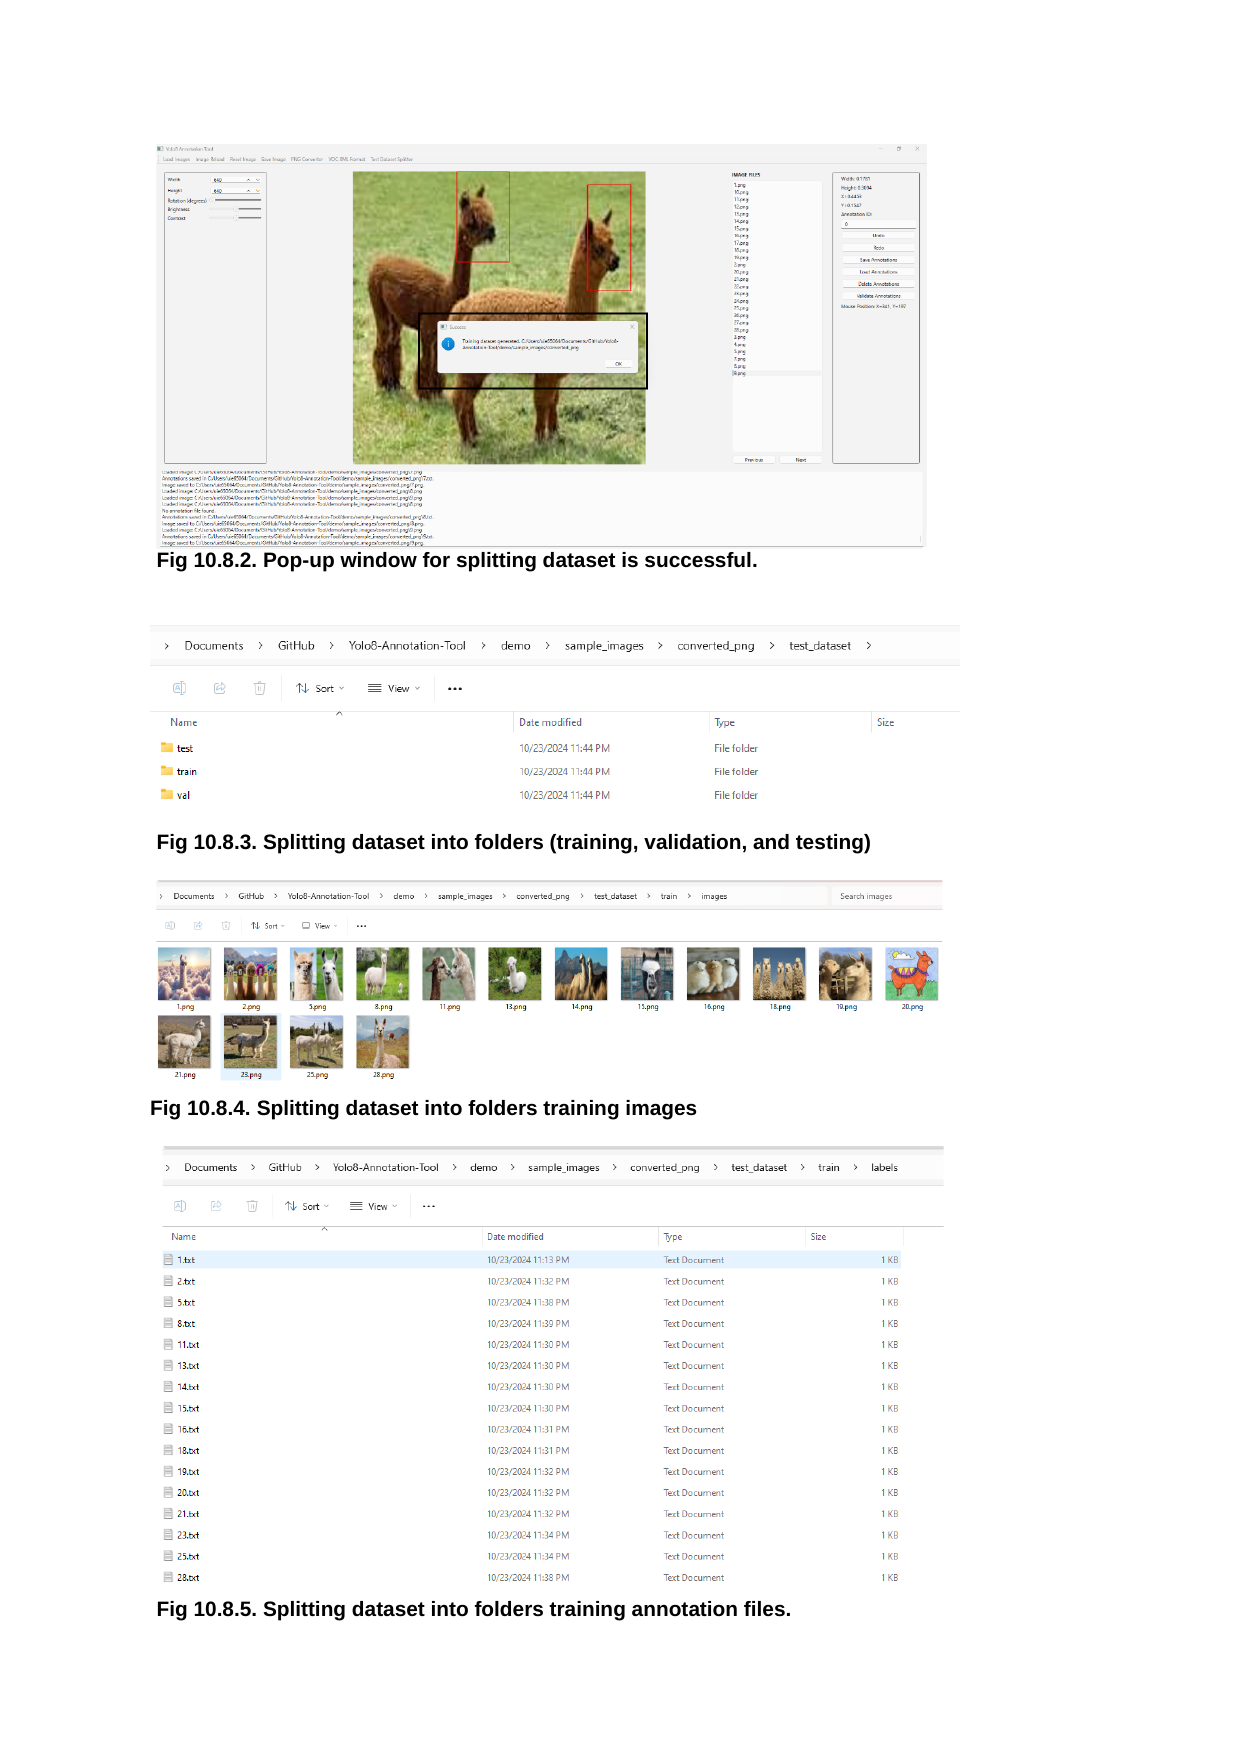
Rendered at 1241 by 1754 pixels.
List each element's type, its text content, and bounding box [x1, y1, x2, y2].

subtitle Fig 10.8.4. Splitting dataset into folders training images [118, 1096, 1122, 1119]
picture [162, 1146, 944, 1597]
subtitle Fig 10.8.5. Splitting dataset into folders training annotation files. [118, 1597, 1122, 1621]
picture [156, 880, 943, 1096]
subtitle Fig 10.8.3. Splitting dataset into folders (training, validation, and testing) [118, 830, 1122, 854]
subtitle Fig 10.8.2. Pop-up window for splitting dataset is successful. [118, 548, 1122, 572]
picture [150, 625, 961, 830]
picture [156, 144, 927, 549]
